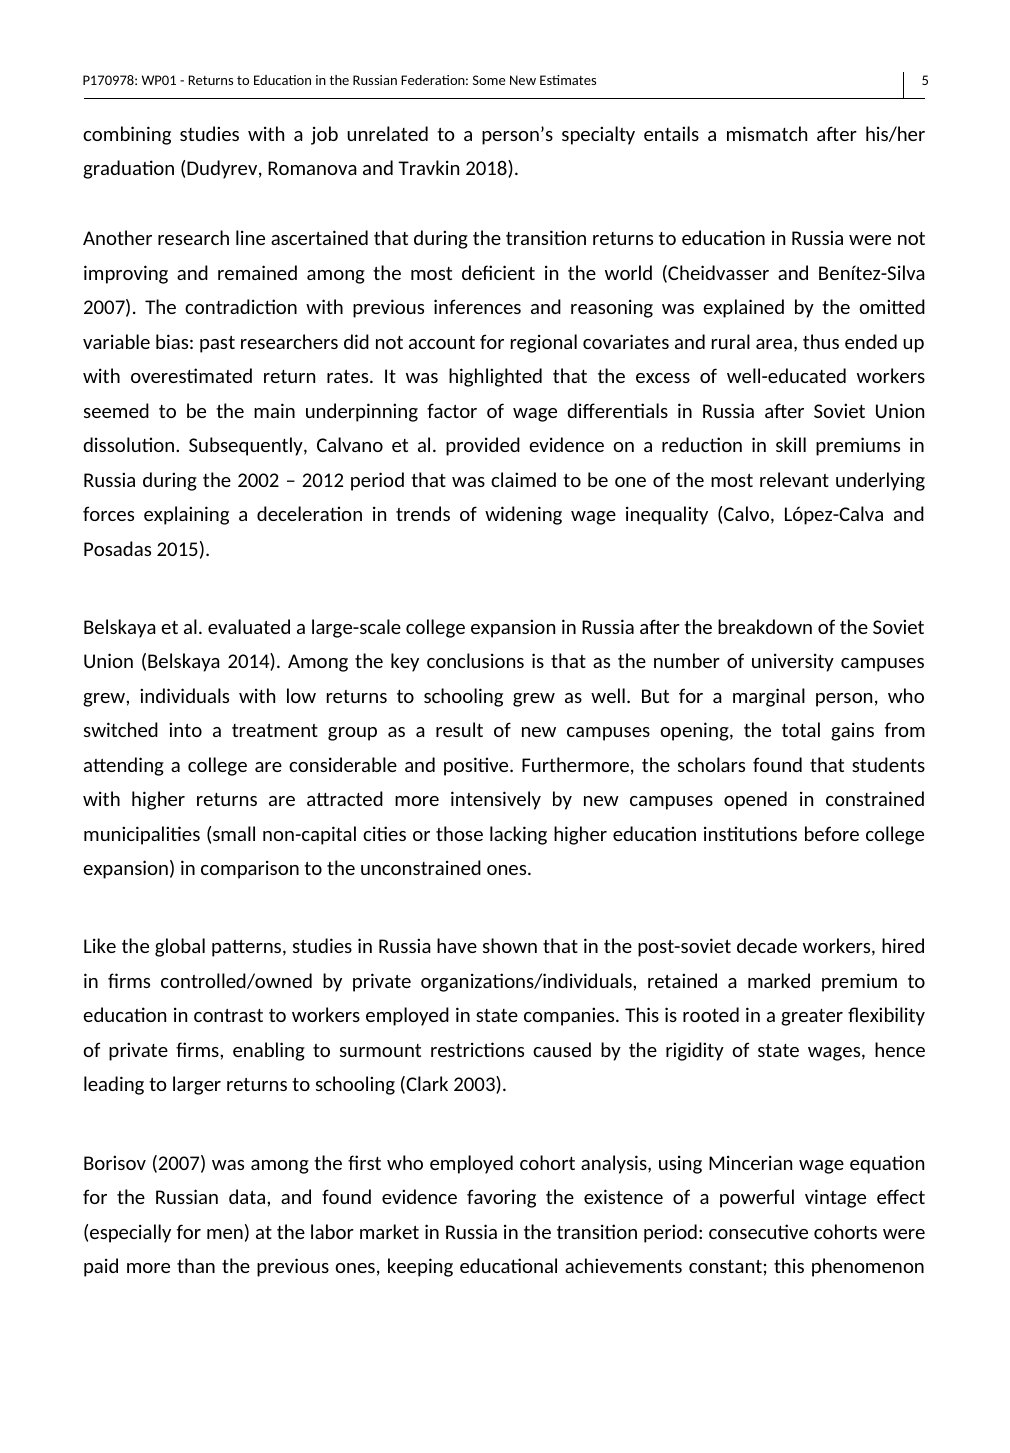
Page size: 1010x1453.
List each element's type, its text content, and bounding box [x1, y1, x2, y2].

text Another research line ascertained that during the transition returns to education in Russia were not improving and remained among the most deficient in the world (Cheidvasser and Benítez-Silva 2007). The contradiction with previous inferences and reasoning was explained by the omitted variable bias: past researchers did not account for regional covariates and rural area, thus ended up with overestimated return rates. It was highlighted that the excess of well-educated workers seemed to be the main underpinning factor of wage differentials in Russia after Soviet Union dissolution. Subsequently, Calvano et al. provided evidence on a reduction in skill premiums in Russia during the 2002 – 2012 period that was claimed to be one of the most relevant underlying forces explaining a deceleration in trends of widening wage inequality (Calvo, López-Calva and Posadas 2015). [83, 226, 927, 561]
text Belskaya et al. evaluated a large-scale college expansion in Russia after the breakdown of the Soviet Union (Belskaya 2014). Among the key conclusions is that as the number of university campuses grew, individuals with low returns to schooling grew as well. But for a marginal person, who switched into a treatment group as a result of new campuses opening, the total gains from attending a college are considerable and positive. Furthermore, the scholars found that students with higher returns are attracted more intensively by new campuses opened in constrained municipalities (small non-capital cities or those lacking higher education institutions before college expansion) in comparison to the unconstrained ones. [83, 614, 927, 881]
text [83, 1150, 927, 1279]
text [83, 121, 927, 181]
text Like the global patterns, studies in Russia have shown that in the post-soviet decade workers, hired in firms controlled/owned by private organizations/individuals, retained a marked premium to education in contrast to workers employed in state companies. This is rooted in a greater flexibility of private firms, enabling to surmount restrictions caused by the rigidity of state wages, hence leading to larger returns to schooling (Clark 2003). [83, 934, 927, 1097]
